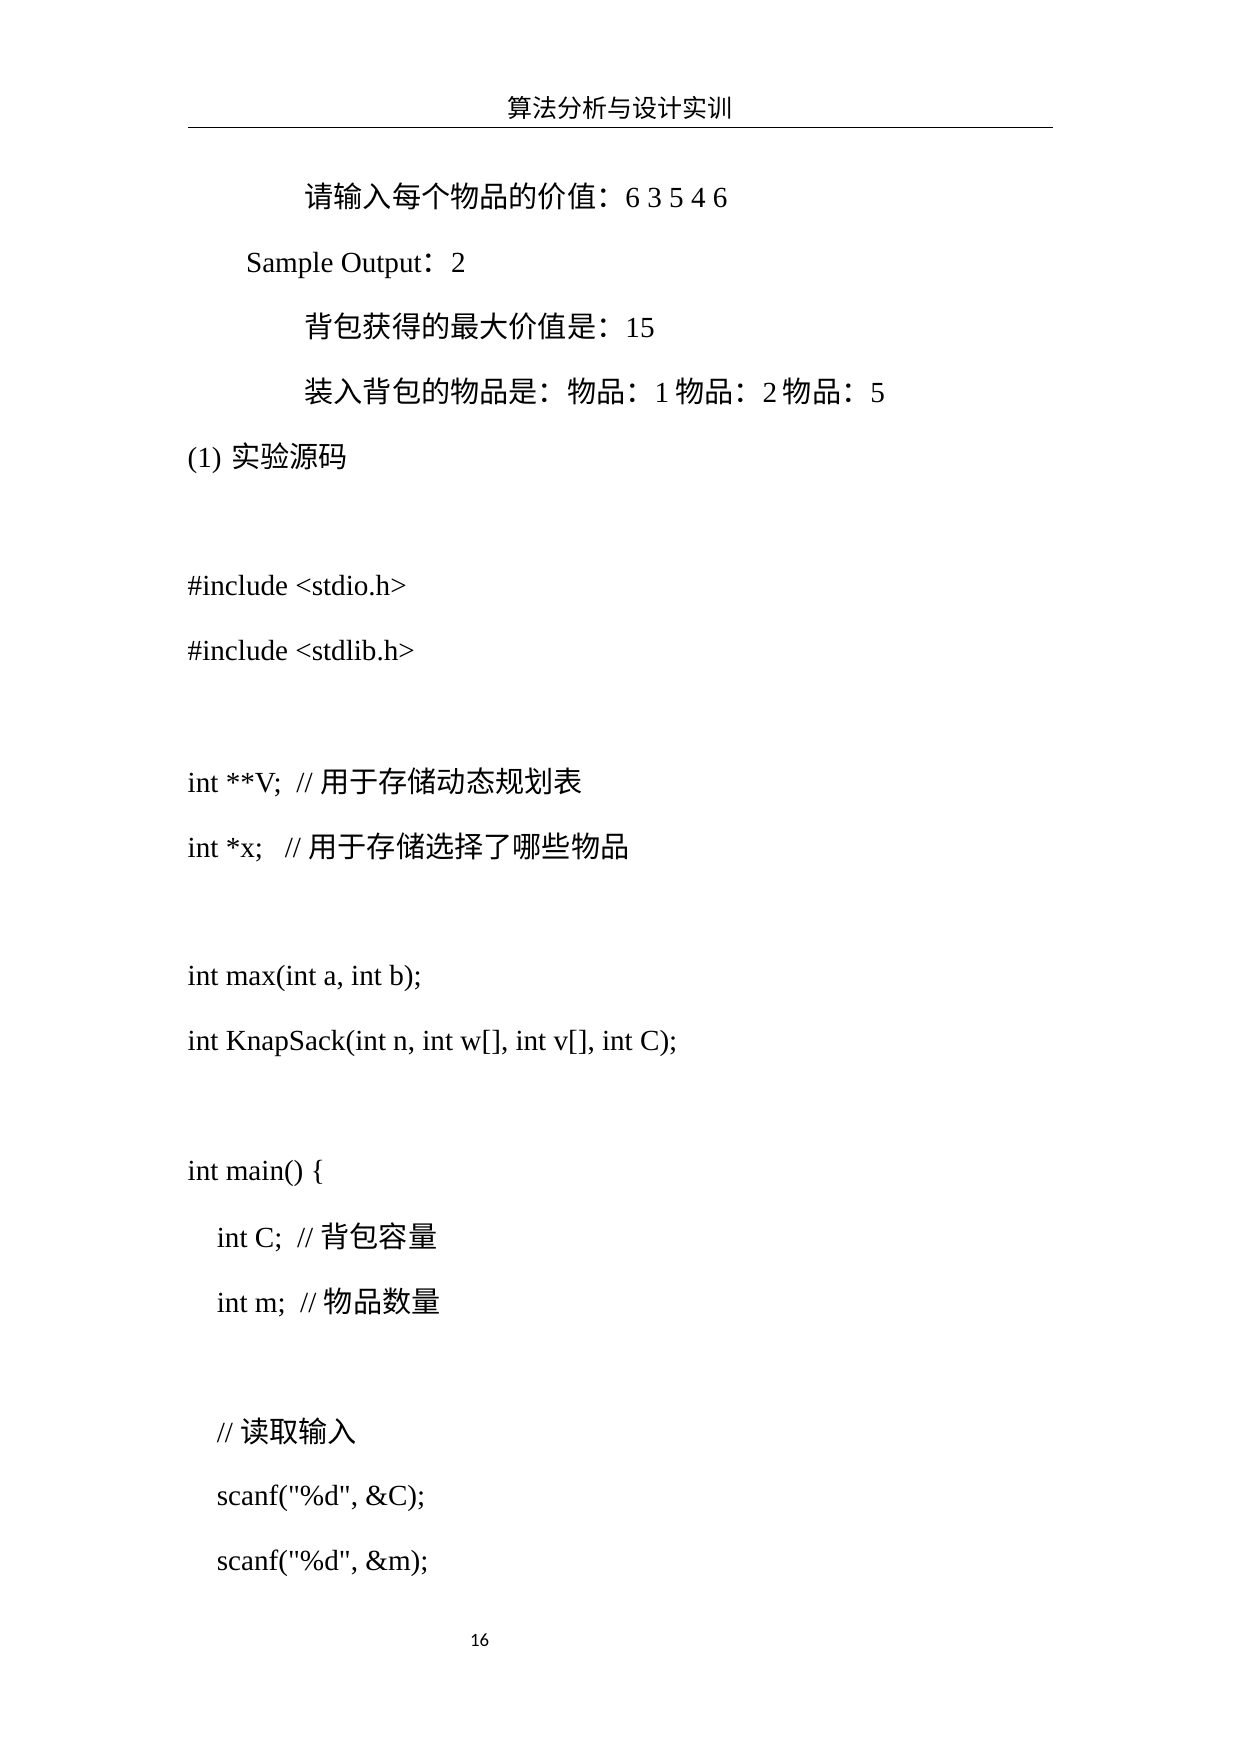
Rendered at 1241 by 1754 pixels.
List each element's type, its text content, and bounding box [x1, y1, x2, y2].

list // 读取输入 [187, 1397, 1053, 1462]
list int KnapSack(int n, int w[], int v[], int C); [187, 1007, 1053, 1072]
list int m; // 物品数量 [187, 1267, 1053, 1332]
list 实验源码 [187, 422, 1053, 487]
list #include <stdlib.h> [187, 617, 1053, 682]
text Sample Output：2 [187, 227, 1053, 292]
list scanf("%d", &C); [187, 1462, 1053, 1527]
list #include <stdio.h> [187, 552, 1053, 617]
text 请输入每个物品的价值：6 3 5 4 6 [246, 162, 1053, 227]
list int max(int a, int b); [187, 942, 1053, 1007]
text 背包获得的最大价值是：15 [246, 292, 1053, 357]
list int **V; // 用于存储动态规划表 [187, 747, 1053, 812]
list int main() { [187, 1137, 1053, 1202]
list scanf("%d", &m); [187, 1527, 1053, 1592]
list int C; // 背包容量 [187, 1202, 1053, 1267]
text 装入背包的物品是：物品：1物品：2物品：5 [246, 357, 1053, 422]
list int *x; // 用于存储选择了哪些物品 [187, 812, 1053, 877]
